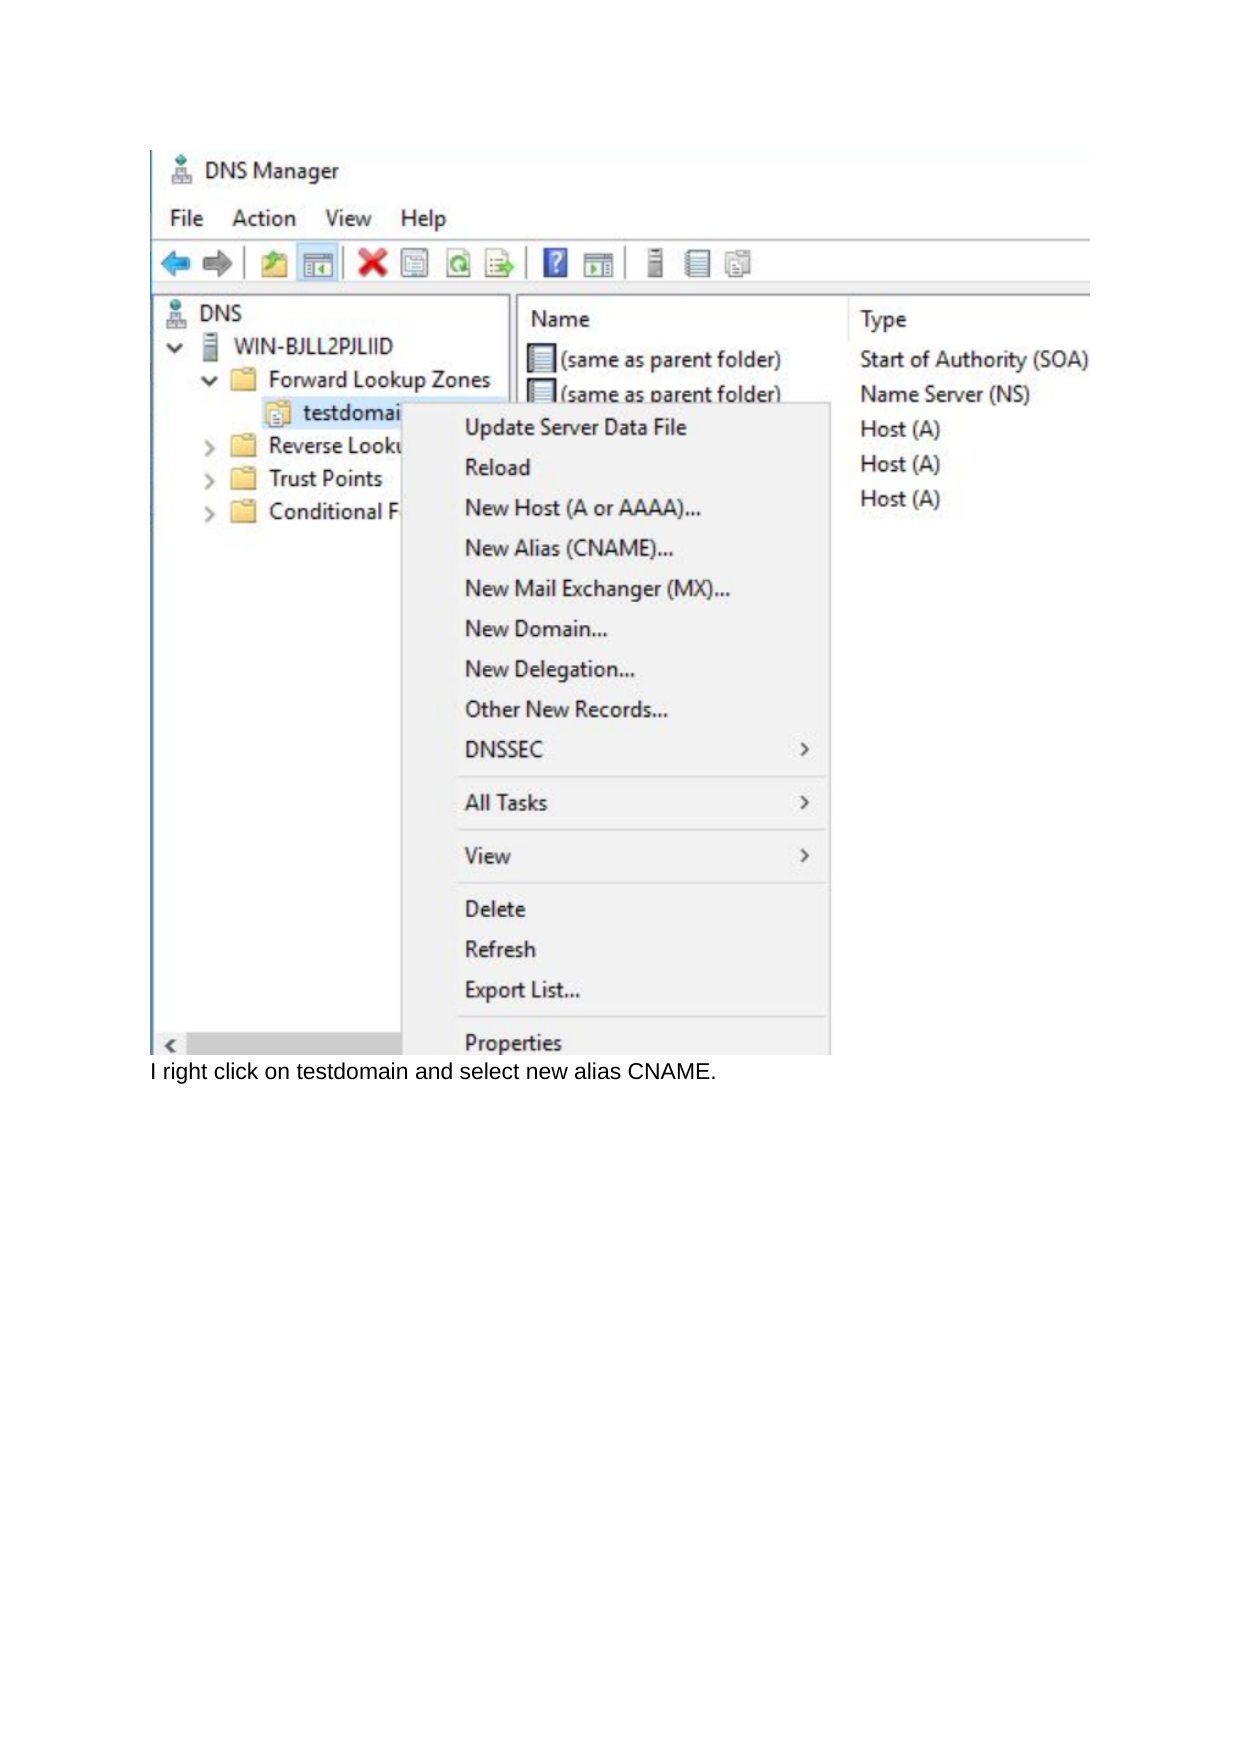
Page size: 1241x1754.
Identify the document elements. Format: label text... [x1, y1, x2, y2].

text I right click on testdomain and select new alias CNAME. [150, 1058, 1090, 1084]
picture [150, 150, 1091, 1055]
